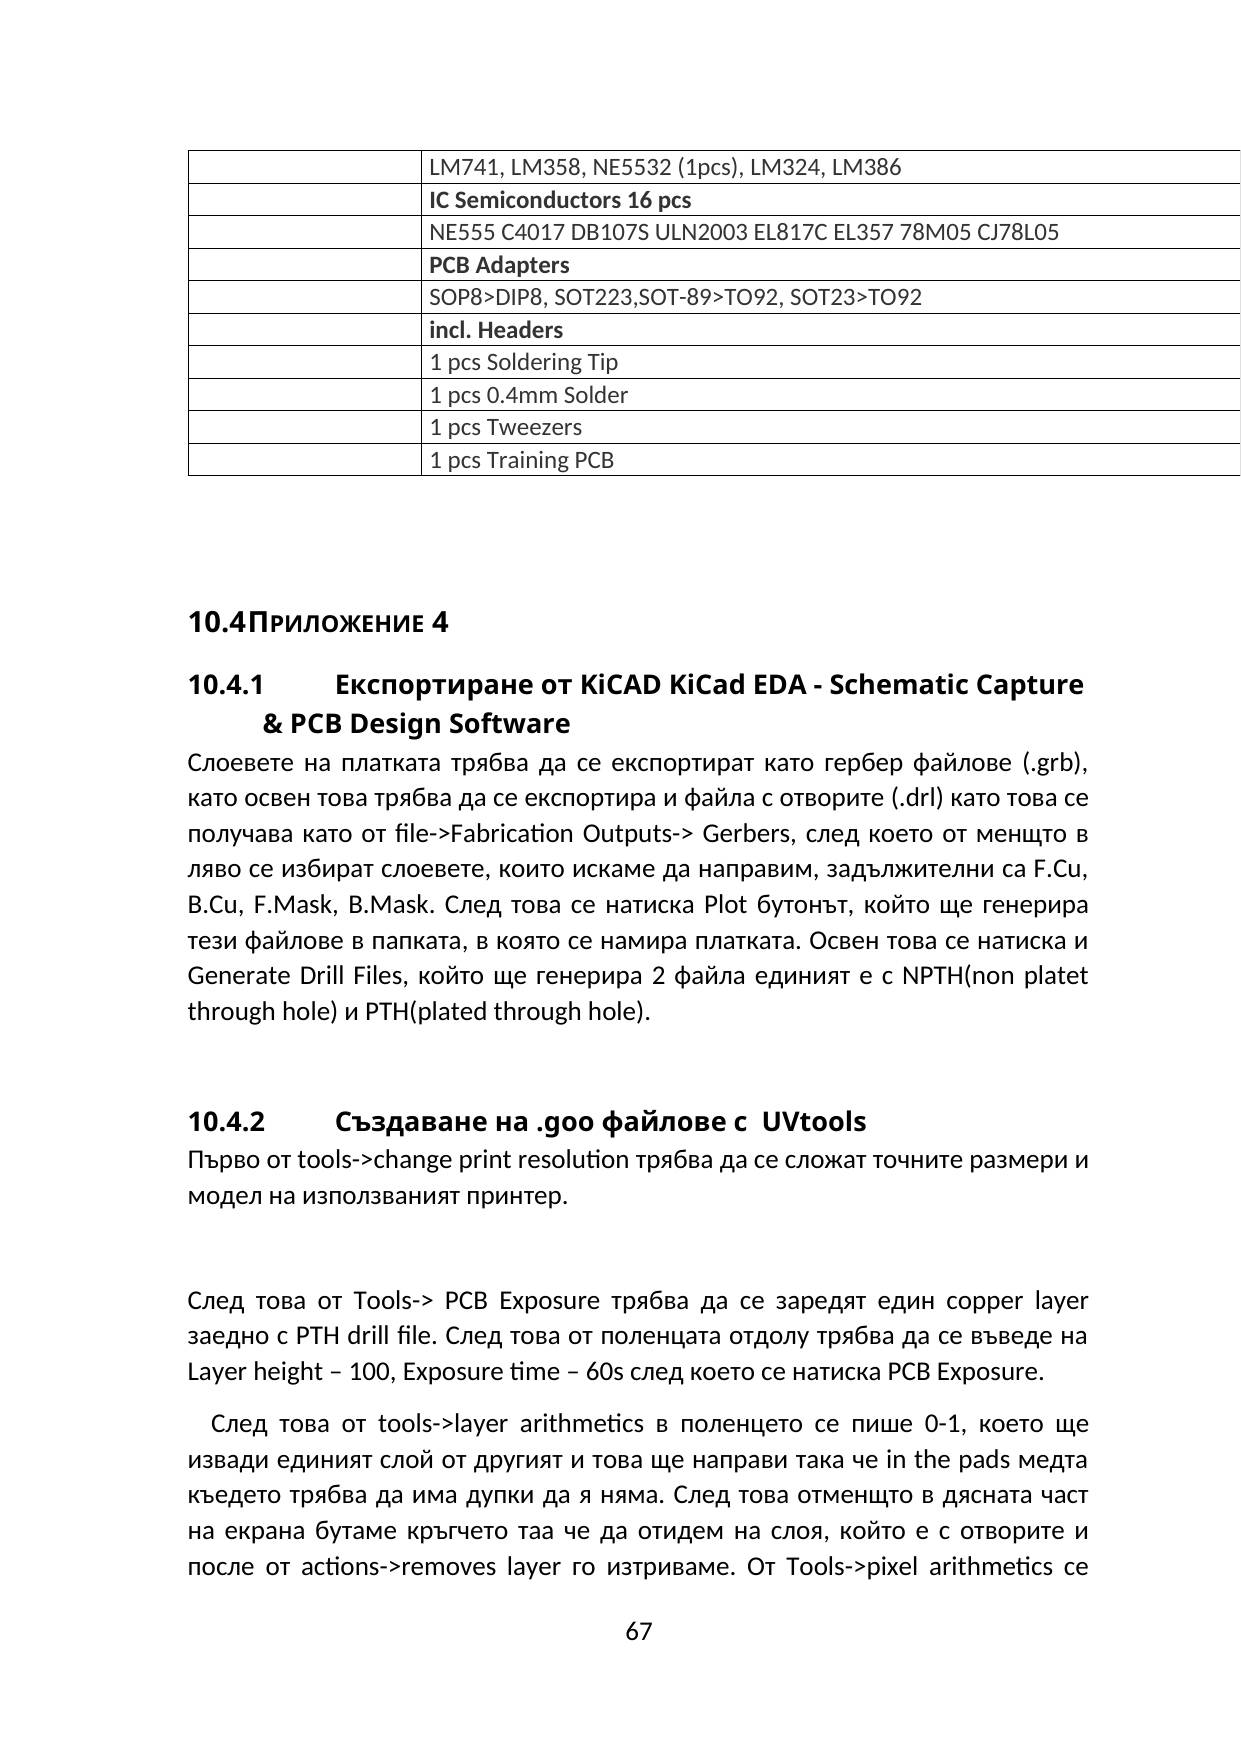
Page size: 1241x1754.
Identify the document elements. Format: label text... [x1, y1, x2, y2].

table_cell [189, 379, 421, 410]
table_cell [189, 249, 421, 280]
subtitle Създаване на .goo файлове с UVtools [187, 1103, 1090, 1140]
subtitle Приложение 4 [187, 601, 1090, 641]
table_cell [189, 411, 421, 442]
table_cell 1 pcs Soldering Tip [422, 346, 1240, 377]
table_cell 1 pcs Training PCB [422, 444, 1240, 475]
table_cell [189, 346, 421, 377]
table_cell PCB Adapters [422, 249, 1240, 280]
table_cell LM741, LM358, NE5532 (1pcs), LM324, LM386 [422, 151, 1240, 182]
table_cell [189, 281, 421, 312]
text След това от Tools-> PCB Exposure трябва да се заредят един copper layer заедно с PTH drill file. След това от поленцата отдолу трябва да се въведе на Layer height – 100, Exposure time – 60s след което се натиска PCB Exposure. [187, 1283, 1090, 1387]
table_cell [189, 184, 421, 215]
table_cell 1 pcs 0.4mm Solder [422, 379, 1240, 410]
table_cell [189, 444, 421, 475]
table_cell [189, 314, 421, 345]
table_cell 1 pcs Tweezers [422, 411, 1240, 442]
text Слоевете на платката трябва да се експортират като гербер файлове (.grb), като освен това трябва да се експортира и файла с отворите (.drl) като това се получава като от file->Fabrication Outputs-> Gerbers, след което от менщто в ляво се избират слоевете, които искаме да направим, задължителни са F.Cu, B.Cu, F.Mask, B.Mask. След това се натиска Plot бутонът, който ще генерира тези файлове в папката, в която се намира платката. Освен това се натиска и Generate Drill Files, който ще генерира 2 файла единият е с NPTH(non platet through hole) и PTH(plated through hole). [187, 745, 1090, 1027]
table_cell NE555 C4017 DB107S ULN2003 EL817C EL357 78M05 CJ78L05 [422, 216, 1240, 247]
table_cell [189, 151, 421, 182]
table_cell [189, 216, 421, 247]
table_cell SOP8>DIP8, SOT223,SOT-89>TO92, SOT23>TO92 [422, 281, 1240, 312]
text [187, 1406, 1090, 1582]
text Първо от tools->change print resolution трябва да се сложат точните размери и модел на използваният принтер. [187, 1143, 1090, 1211]
table_cell incl. Headers [422, 314, 1240, 345]
subtitle Експортиране от KiCAD KiCad EDA - Schematic Capture & PCB Design Software [187, 665, 1090, 742]
table_cell IC Semiconductors 16 pcs [422, 184, 1240, 215]
